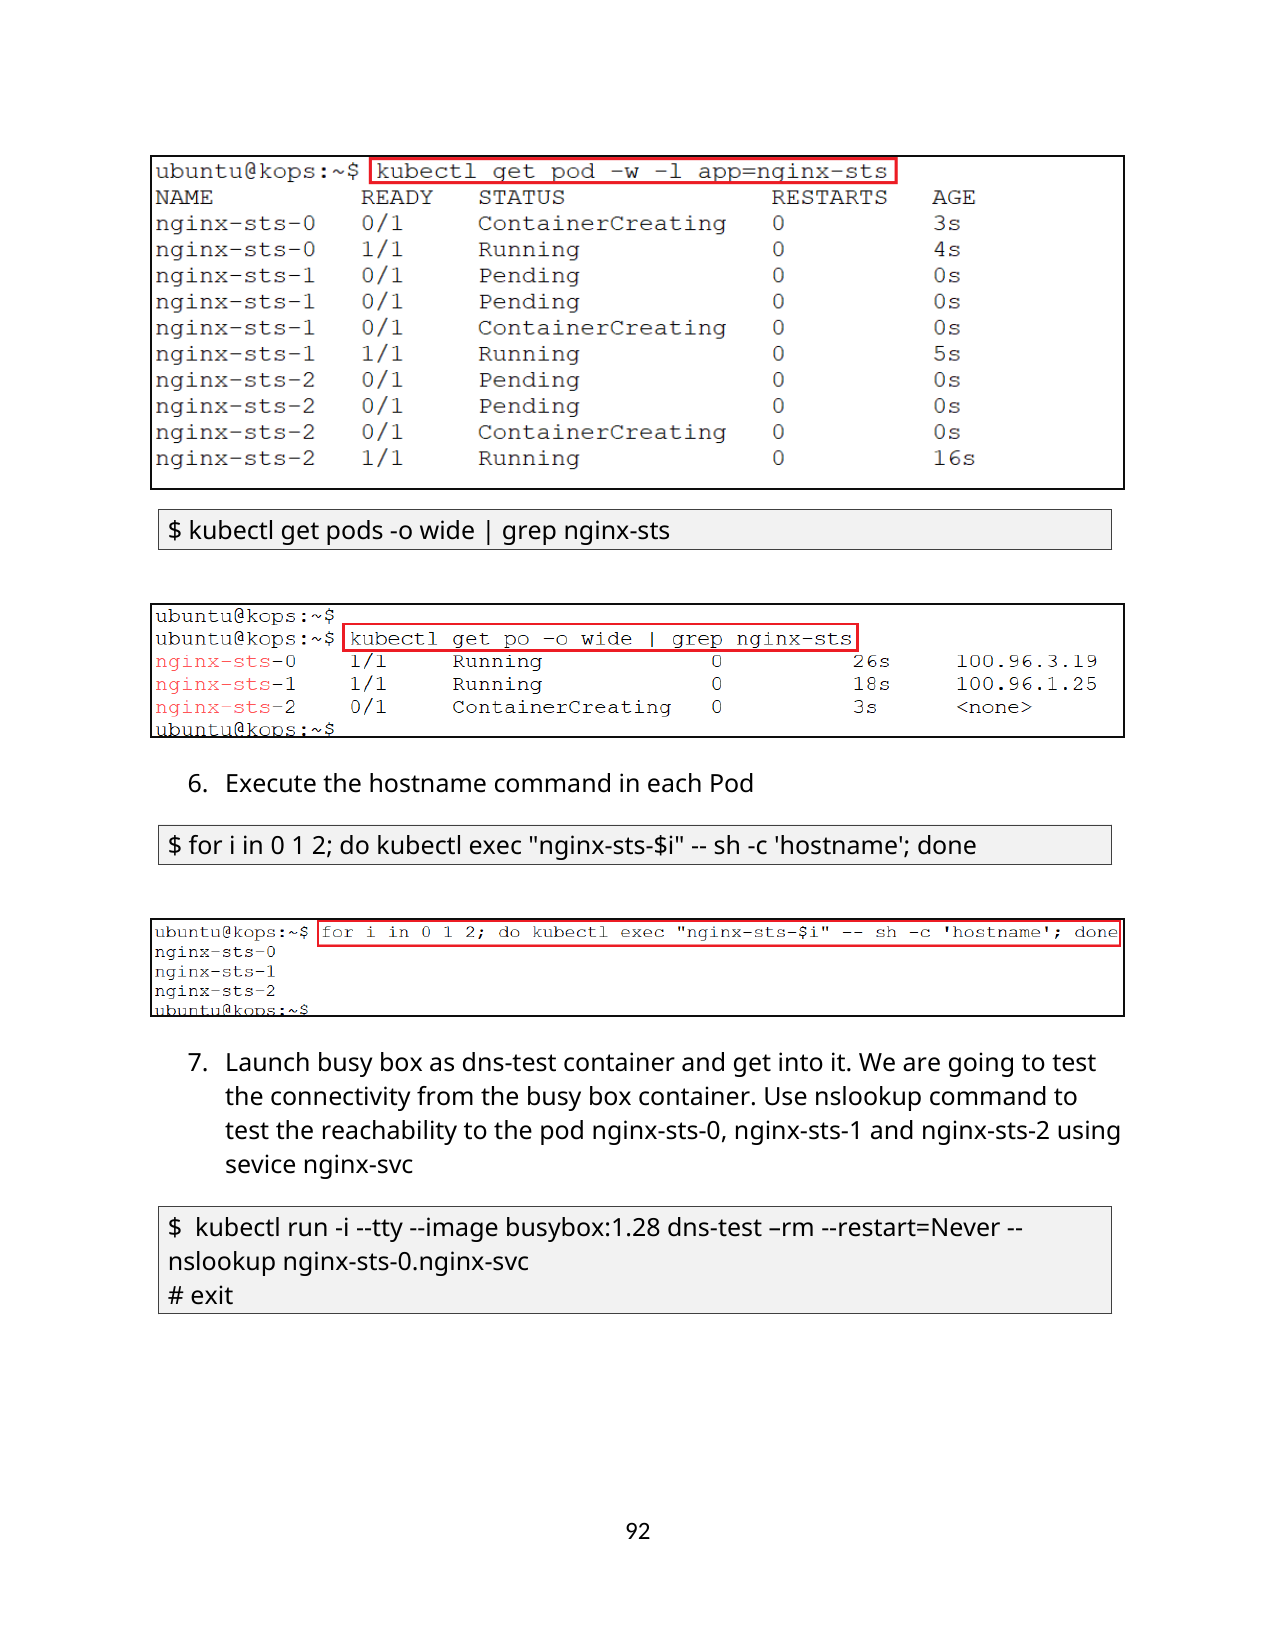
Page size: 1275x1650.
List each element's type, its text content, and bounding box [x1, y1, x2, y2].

list Launch busy box as dns-test container and get into it. We are going to test the connectivity from the busy box container. Use nslookup command to test the reachability to the pod nginx-sts-0, nginx-sts-1 and nginx-sts-2 using sevice nginx-svc [187, 1045, 1125, 1181]
list Execute the hostname command in each Pod [187, 766, 1125, 799]
text $ kubectl run -i --tty --image busybox:1.28 dns-test –rm --restart=Never -- nslookup nginx-sts-0.nginx-svc [159, 1207, 1111, 1274]
text $ for i in 0 1 2; do kubectl exec "nginx-sts-$i" -- sh -c 'hostname'; done [159, 826, 1111, 864]
picture [152, 920, 1123, 1015]
text $ kubectl get pods -o wide | grep nginx-sts [159, 510, 1111, 549]
text # exit [159, 1274, 1111, 1313]
picture [152, 605, 1123, 736]
picture [152, 157, 1123, 488]
